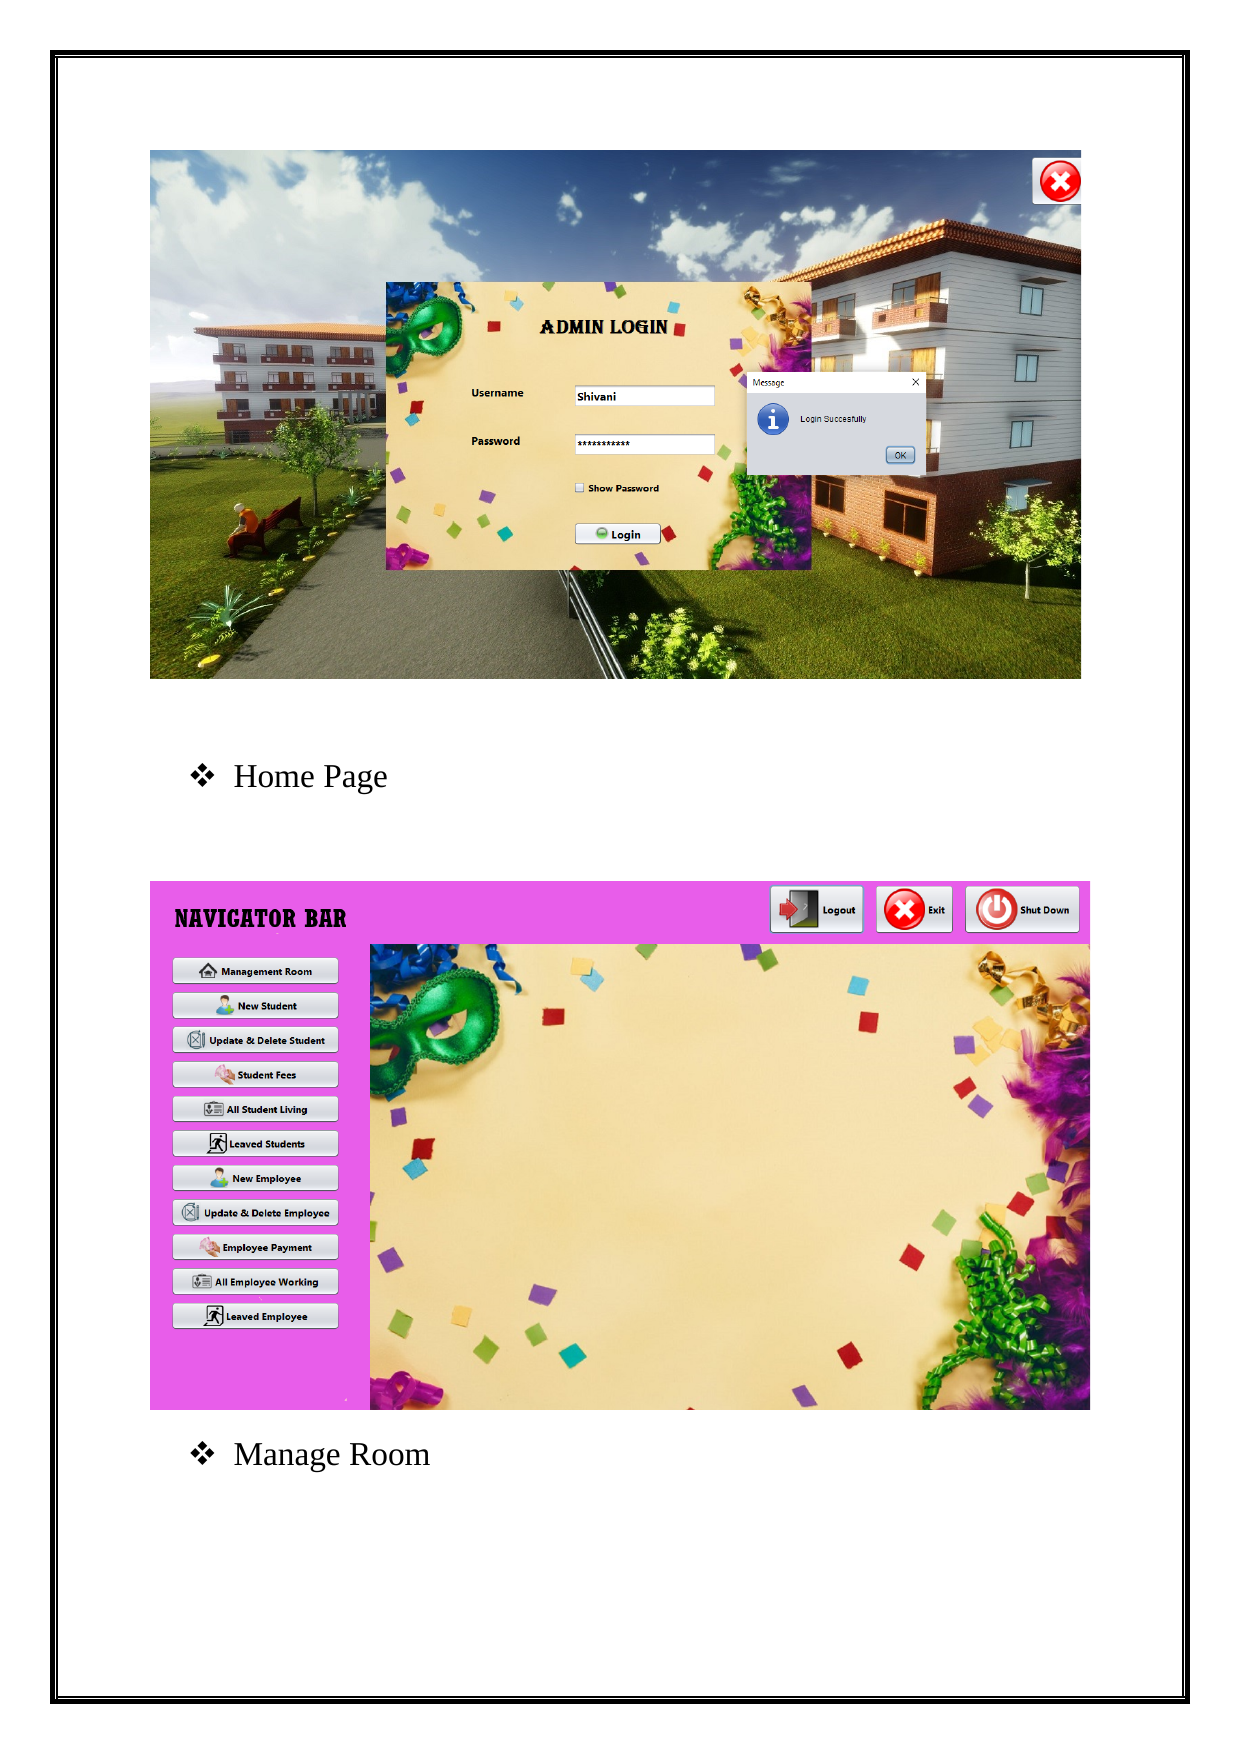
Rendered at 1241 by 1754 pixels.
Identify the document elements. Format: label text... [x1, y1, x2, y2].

list Manage Room [187, 1434, 1090, 1473]
list Home Page [187, 757, 1090, 795]
picture [150, 150, 1082, 679]
picture [150, 881, 1091, 1410]
